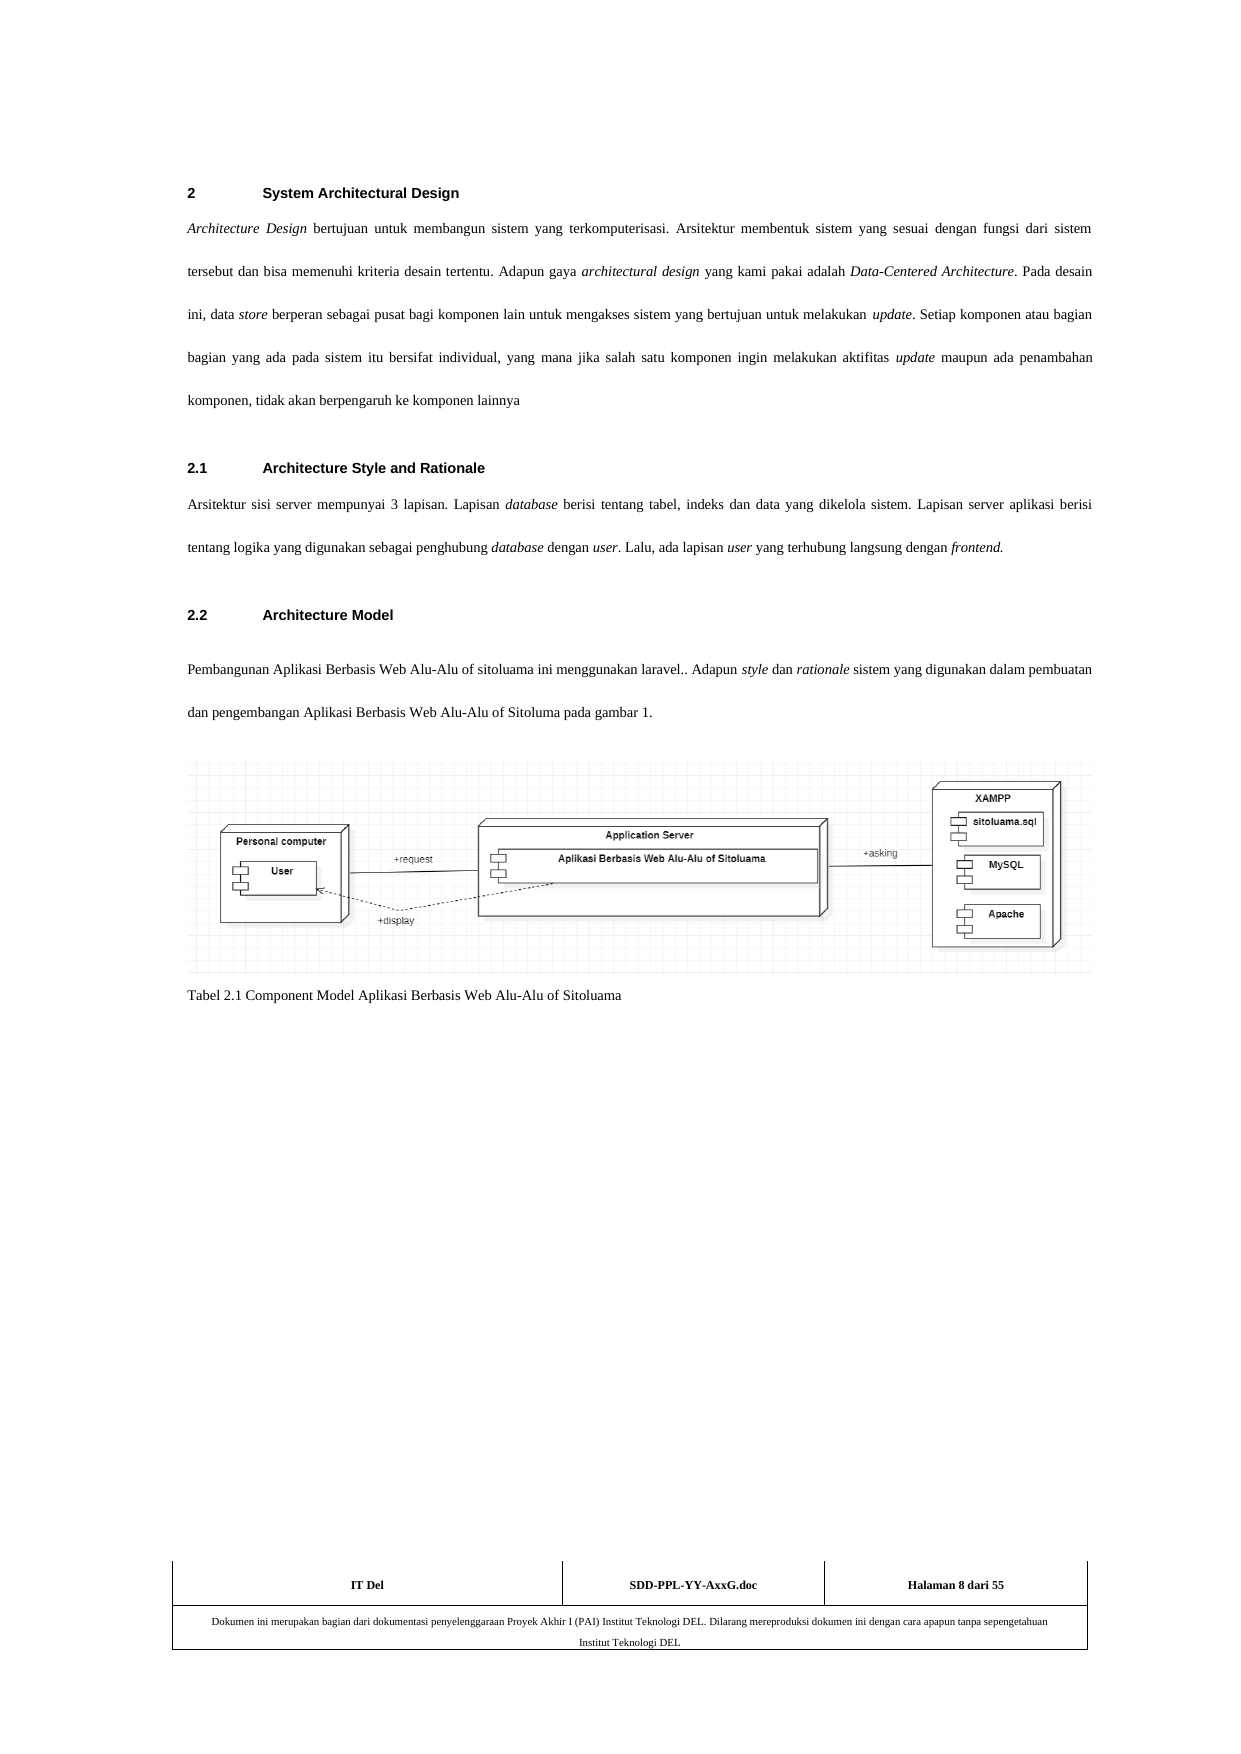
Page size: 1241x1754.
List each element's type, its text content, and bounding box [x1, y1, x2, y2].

text Pembangunan Aplikasi Berbasis Web Alu-Alu of sitoluama ini menggunakan laravel.. Adapun style dan rationale sistem yang digunakan dalam pembuatan dan pengembangan Aplikasi Berbasis Web Alu-Alu of Sitoluma pada gambar 1. [187, 648, 1092, 720]
text Architecture Design bertujuan untuk membangun sistem yang terkomputerisasi. Arsitektur membentuk sistem yang sesuai dengan fungsi dari sistem tersebut dan bisa memenuhi kriteria desain tertentu. Adapun gaya architectural design yang kami pakai adalah Data-Centered Architecture. Pada desain ini, data store berperan sebagai pusat bagi komponen lain untuk mengakses sistem yang bertujuan untuk melakukan update. Setiap komponen atau bagian bagian yang ada pada sistem itu bersifat individual, yang mana jika salah satu komponen ingin melakukan aktifitas update maupun ada penambahan komponen, tidak akan berpengaruh ke komponen lainnya [187, 208, 1092, 409]
subtitle System Architectural Design [187, 173, 1092, 201]
text Arsitektur sisi server mempunyai 3 lapisan. Lapisan database berisi tentang tabel, indeks dan data yang dikelola sistem. Lapisan server aplikasi berisi tentang logika yang digunakan sebagai penghubung database dengan user. Lalu, ada lapisan user yang terhubung langsung dengan frontend. [187, 483, 1092, 555]
subtitle Architecture Style and Rationale [187, 448, 1092, 477]
picture [187, 759, 1093, 975]
text Tabel 2.1 Component Model Aplikasi Berbasis Web Alu-Alu of Sitoluama [187, 975, 1092, 1003]
subtitle Architecture Model [187, 595, 1092, 623]
